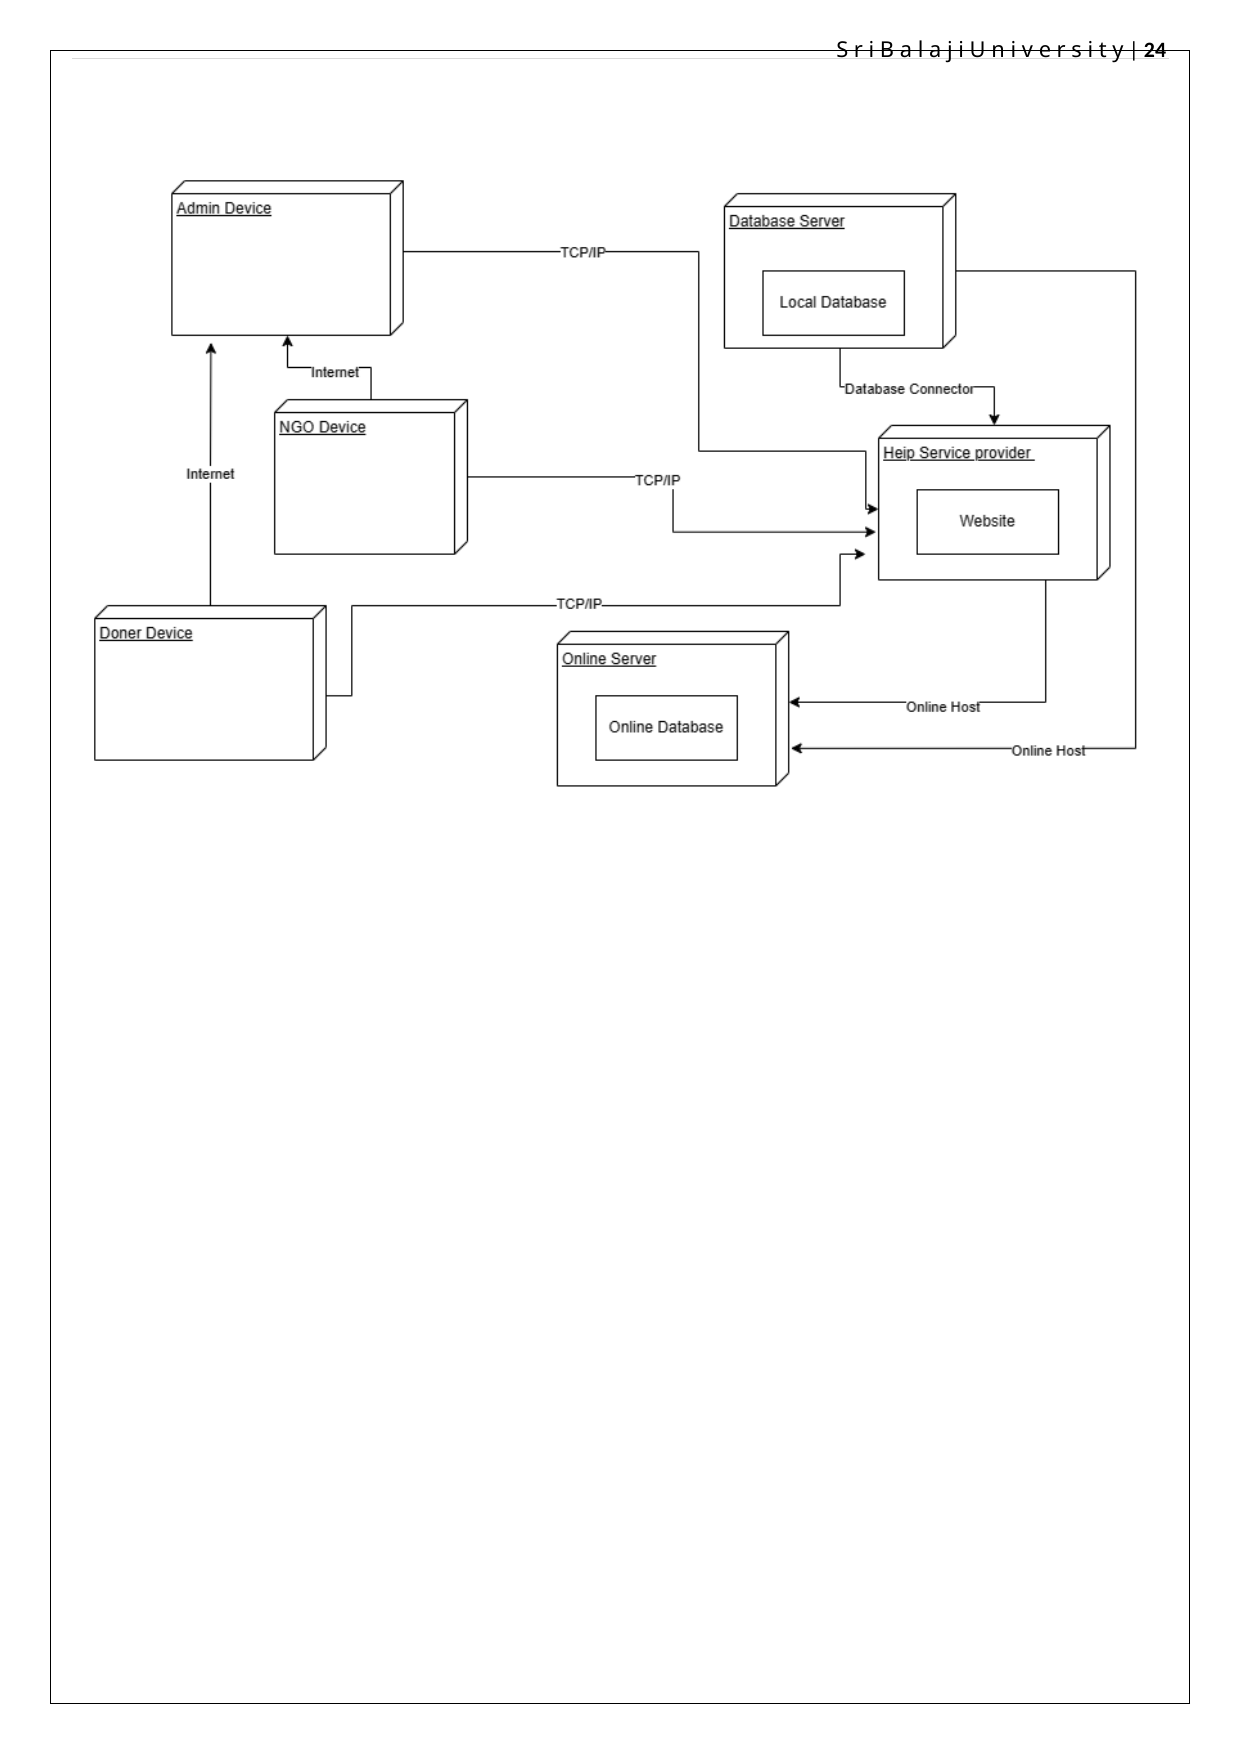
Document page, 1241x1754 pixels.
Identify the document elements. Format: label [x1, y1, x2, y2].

picture [75, 161, 1166, 806]
